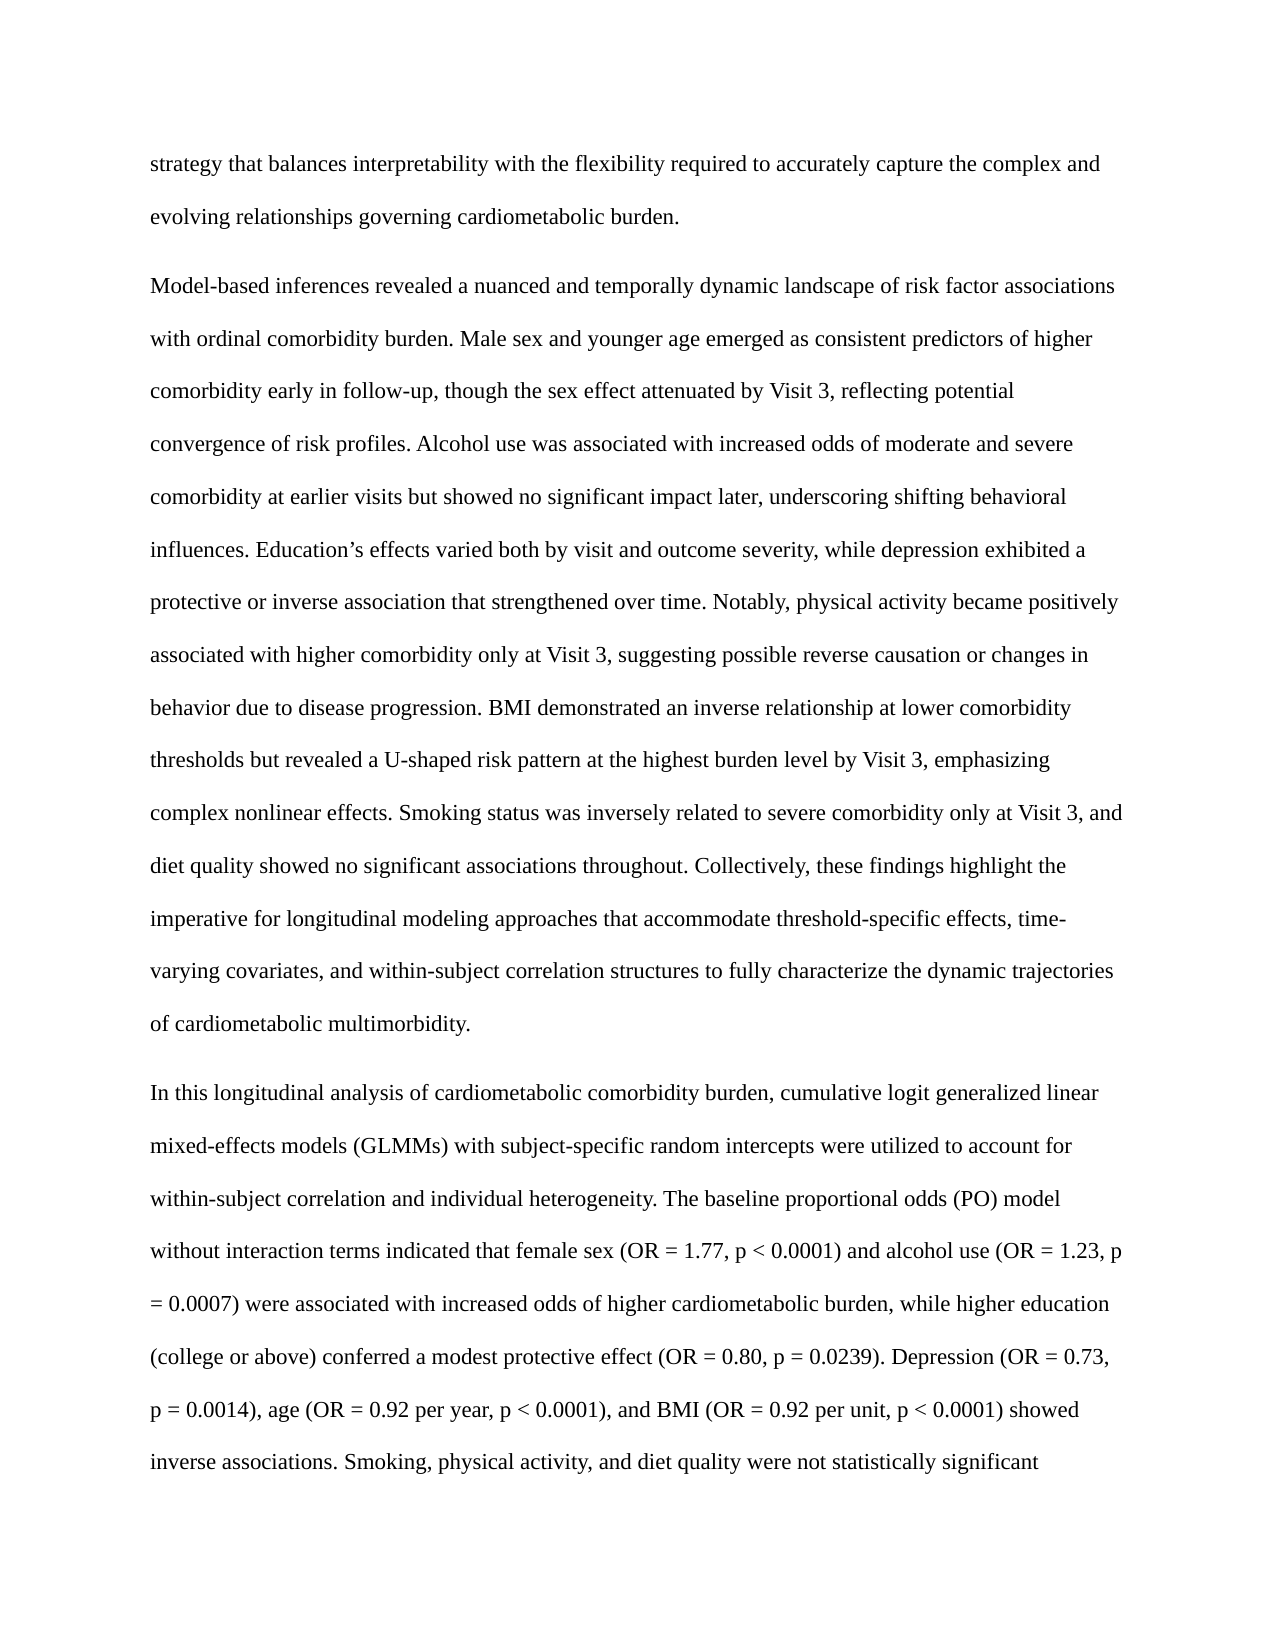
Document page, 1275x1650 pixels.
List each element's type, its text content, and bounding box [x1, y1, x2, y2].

text Model-based inferences revealed a nuanced and temporally dynamic landscape of risk factor associations with ordinal comorbidity burden. Male sex and younger age emerged as consistent predictors of higher comorbidity early in follow-up, though the sex effect attenuated by Visit 3, reflecting potential convergence of risk profiles. Alcohol use was associated with increased odds of moderate and severe comorbidity at earlier visits but showed no significant impact later, underscoring shifting behavioral influences. Education’s effects varied both by visit and outcome severity, while depression exhibited a protective or inverse association that strengthened over time. Notably, physical activity became positively associated with higher comorbidity only at Visit 3, suggesting possible reverse causation or changes in behavior due to disease progression. BMI demonstrated an inverse relationship at lower comorbidity thresholds but revealed a U-shaped risk pattern at the highest burden level by Visit 3, emphasizing complex nonlinear effects. Smoking status was inversely related to severe comorbidity only at Visit 3, and diet quality showed no significant associations throughout. Collectively, these findings highlight the imperative for longitudinal modeling approaches that accommodate threshold-specific effects, time-varying covariates, and within-subject correlation structures to fully characterize the dynamic trajectories of cardiometabolic multimorbidity. [150, 272, 1125, 1036]
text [150, 150, 1125, 229]
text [150, 1079, 1125, 1475]
